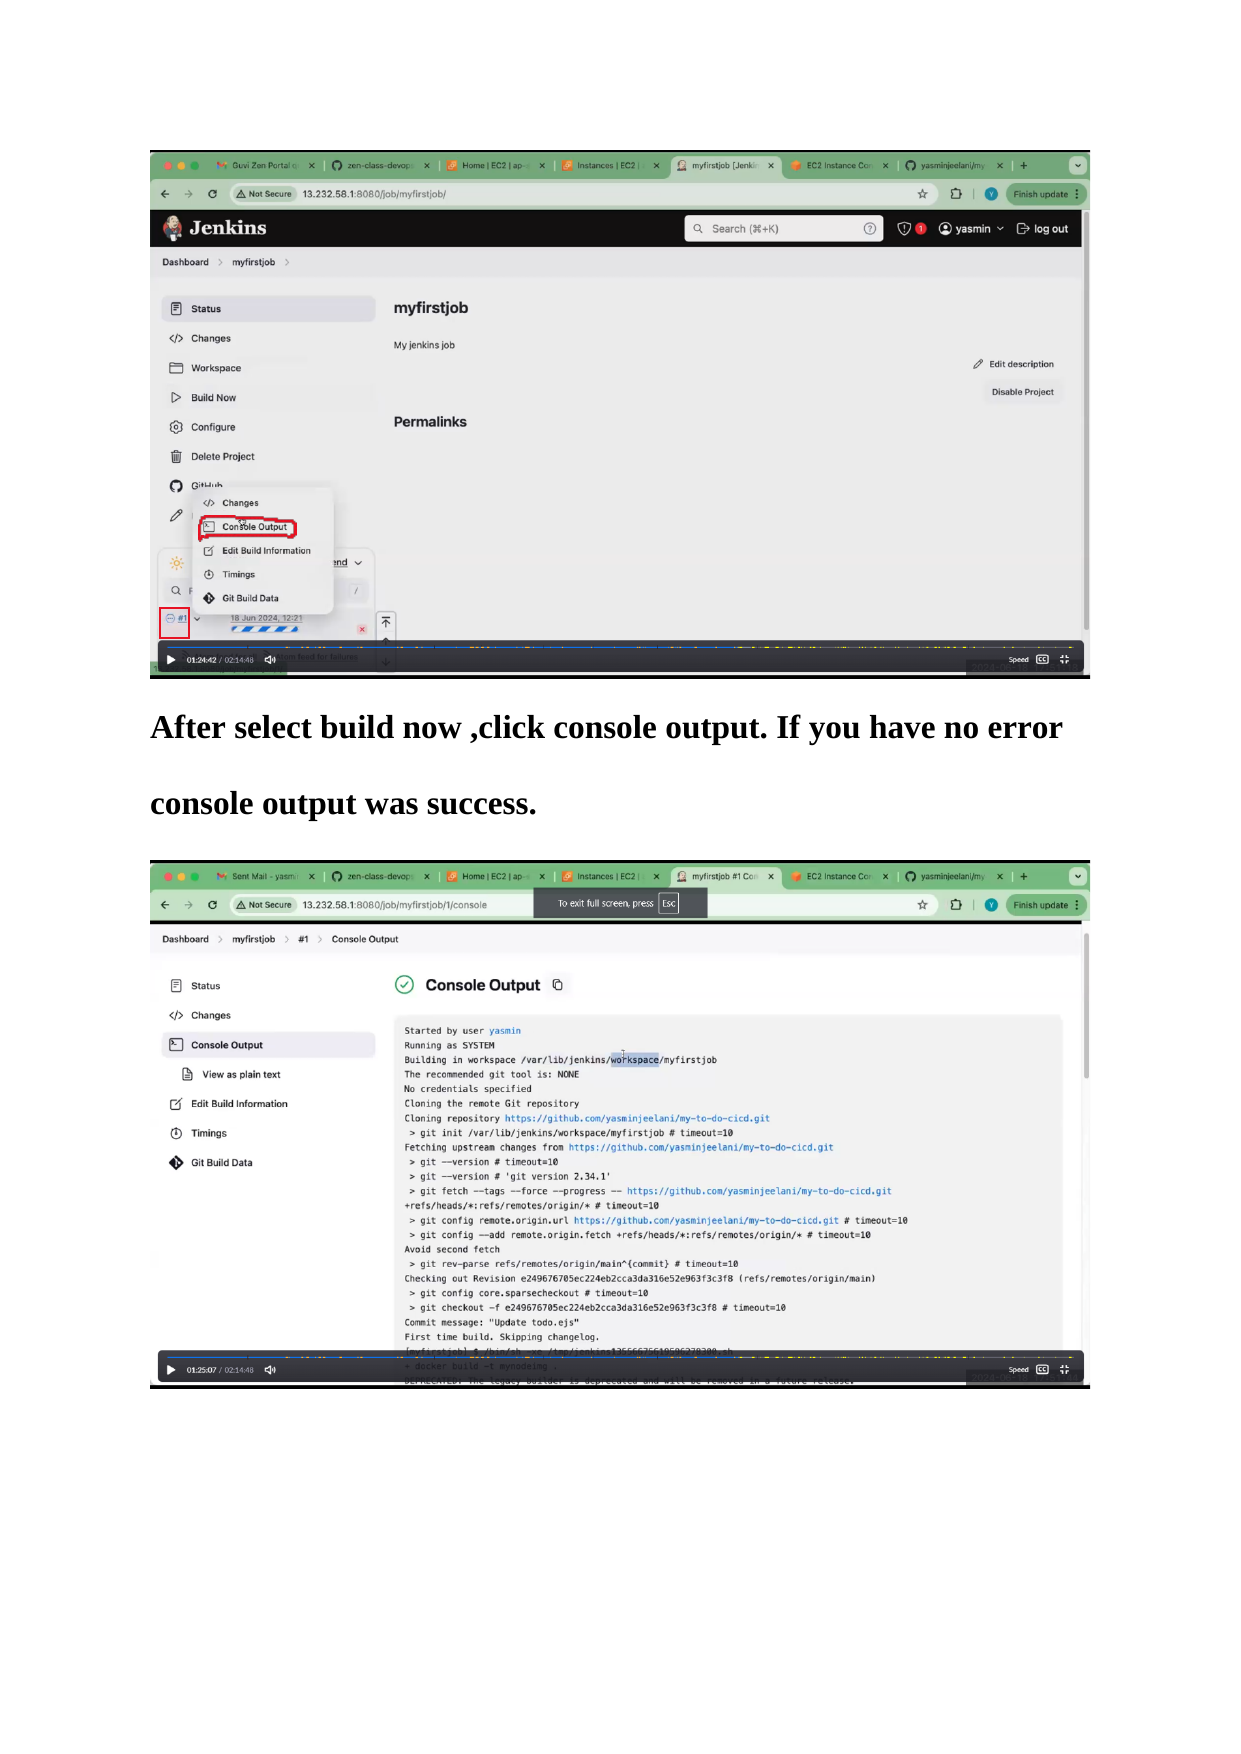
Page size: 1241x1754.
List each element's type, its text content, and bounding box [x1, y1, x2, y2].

text After select build now ,click console output. If you have no error console output was success. [150, 707, 1090, 822]
picture [150, 860, 1091, 1389]
picture [150, 150, 1091, 679]
